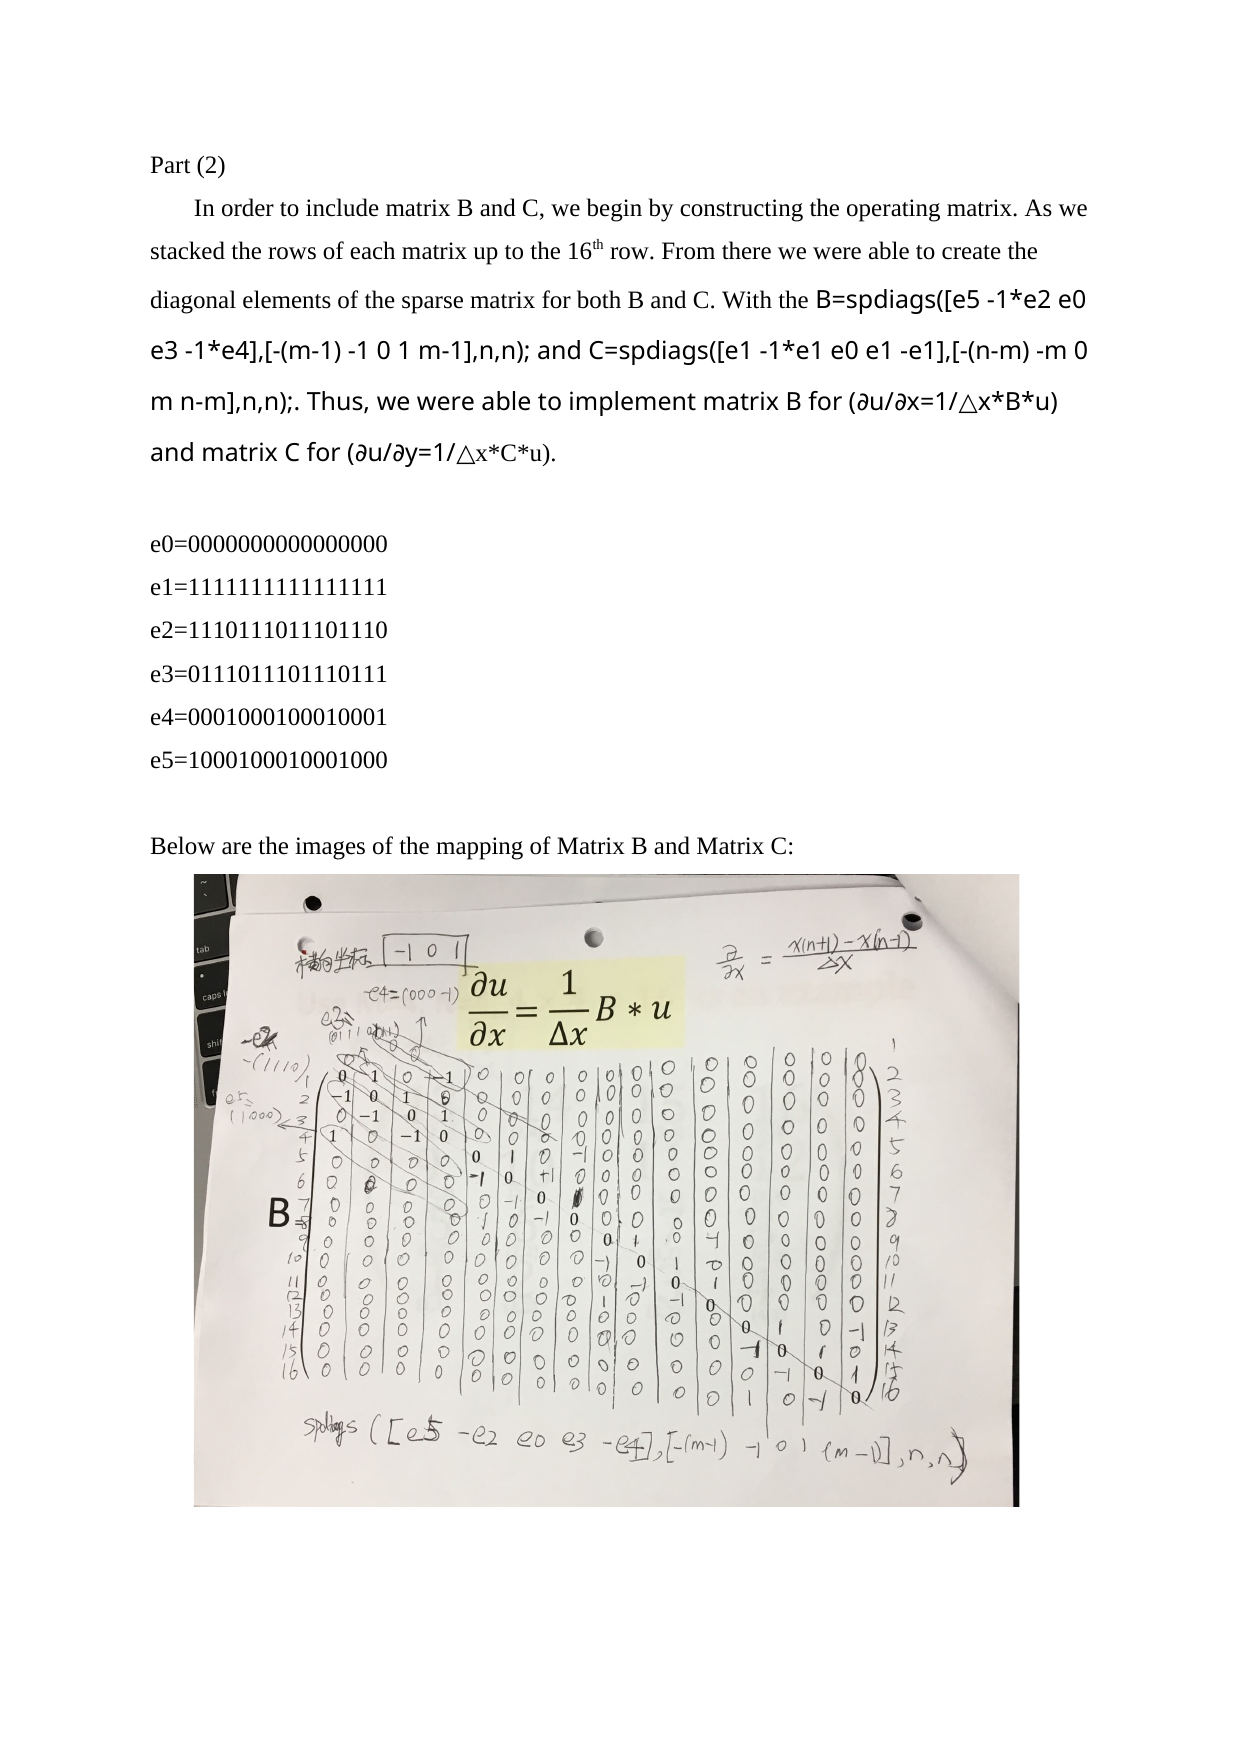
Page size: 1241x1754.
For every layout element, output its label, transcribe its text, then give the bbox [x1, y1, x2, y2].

text Below are the images of the mapping of Matrix B and Matrix C: [150, 831, 1090, 860]
text e2=1110111011101110 [150, 616, 1090, 644]
text Part (2) [150, 150, 1090, 179]
text e3=0111011101110111 [150, 659, 1090, 687]
text e1=1111111111111111 [150, 572, 1090, 601]
picture [193, 874, 1020, 1507]
text e4=0001000100010001 [150, 702, 1090, 731]
text e0=0000000000000000 [150, 529, 1090, 558]
text e5=1000100010001000 [150, 745, 1090, 774]
text In order to include matrix B and C, we begin by constructing the operating matrix. As we stacked the rows of each matrix up to the 16th row. From there we were able to create the diagonal elements of the sparse matrix for both B and C. With the B=spdiags([e5 -1*e2 e0 e3 -1*e4],[-(m-1) -1 0 1 m-1],n,n); and C=spdiags([e1 -1*e1 e0 e1 -e1],[-(n-m) -m 0 m n-m],n,n);. Thus, we were able to implement matrix B for (∂u/∂x=1/△x*B*u) and matrix C for (∂u/∂y=1/△x*C*u). [150, 193, 1090, 469]
